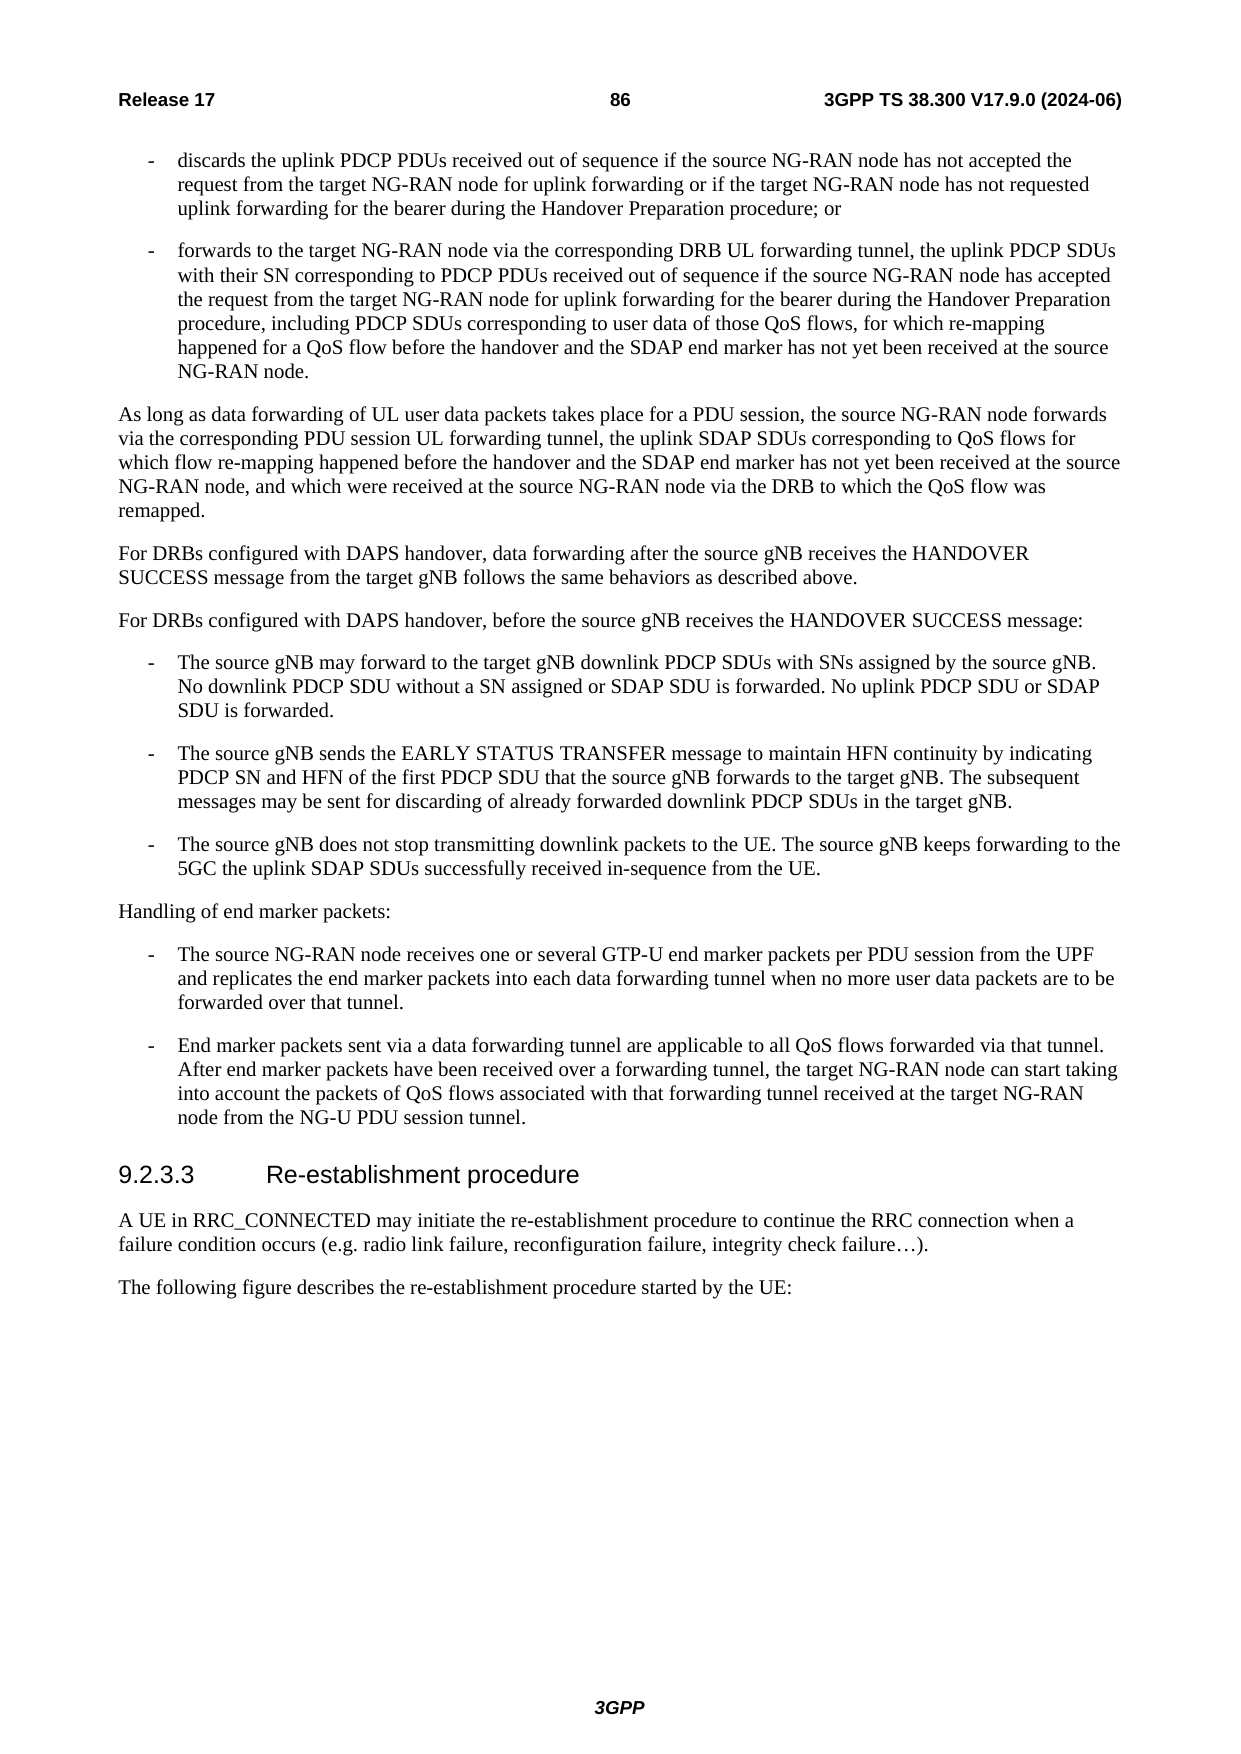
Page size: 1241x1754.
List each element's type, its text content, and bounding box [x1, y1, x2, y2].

text Handling of end marker packets: [118, 899, 1122, 923]
text - The source gNB sends the EARLY STATUS TRANSFER message to maintain HFN continuity by indicating PDCP SN and HFN of the first PDCP SDU that the source gNB forwards to the target gNB. The subsequent messages may be sent for discarding of already forwarded downlink PDCP SDUs in the target gNB. [148, 741, 1122, 813]
text - discards the uplink PDCP PDUs received out of sequence if the source NG-RAN node has not accepted the request from the target NG-RAN node for uplink forwarding or if the target NG-RAN node has not requested uplink forwarding for the bearer during the Handover Preparation procedure; or [148, 147, 1122, 220]
text - The source gNB does not stop transmitting downlink packets to the UE. The source gNB keeps forwarding to the 5GC the uplink SDAP SDUs successfully received in-sequence from the UE. [148, 832, 1122, 880]
text The following figure describes the re-establishment procedure started by the UE: [118, 1275, 1122, 1299]
text - The source NG-RAN node receives one or several GTP-U end marker packets per PDU session from the UPF and replicates the end marker packets into each data forwarding tunnel when no more user data packets are to be forwarded over that tunnel. [148, 942, 1122, 1014]
text - End marker packets sent via a data forwarding tunnel are applicable to all QoS flows forwarded via that tunnel. After end marker packets have been received over a forwarding tunnel, the target NG-RAN node can start taking into account the packets of QoS flows associated with that forwarding tunnel received at the target NG-RAN node from the NG-U PDU session tunnel. [148, 1033, 1122, 1129]
text - The source gNB may forward to the target gNB downlink PDCP SDUs with SNs assigned by the source gNB. No downlink PDCP SDU without a SN assigned or SDAP SDU is forwarded. No uplink PDCP SDU or SDAP SDU is forwarded. [148, 650, 1122, 722]
text For DRBs configured with DAPS handover, data forwarding after the source gNB receives the HANDOVER SUCCESS message from the target gNB follows the same behaviors as described above. [118, 541, 1122, 589]
text - forwards to the target NG-RAN node via the corresponding DRB UL forwarding tunnel, the uplink PDCP SDUs with their SN corresponding to PDCP PDUs received out of sequence if the source NG-RAN node has accepted the request from the target NG-RAN node for uplink forwarding for the bearer during the Handover Preparation procedure, including PDCP SDUs corresponding to user data of those QoS flows, for which re-mapping happened for a QoS flow before the handover and the SDAP end marker has not yet been received at the source NG-RAN node. [148, 238, 1122, 383]
text A UE in RRC_CONNECTED may initiate the re-establishment procedure to continue the RRC connection when a failure condition occurs (e.g. radio link failure, reconfiguration failure, integrity check failure…). [118, 1208, 1122, 1256]
subtitle 9.2.3.3 Re-establishment procedure [118, 1160, 1122, 1189]
text For DRBs configured with DAPS handover, before the source gNB receives the HANDOVER SUCCESS message: [118, 607, 1122, 632]
text As long as data forwarding of UL user data packets takes place for a PDU session, the source NG-RAN node forwards via the corresponding PDU session UL forwarding tunnel, the uplink SDAP SDUs corresponding to QoS flows for which flow re-mapping happened before the handover and the SDAP end marker has not yet been received at the source NG-RAN node, and which were received at the source NG-RAN node via the DRB to which the QoS flow was remapped. [118, 402, 1122, 522]
